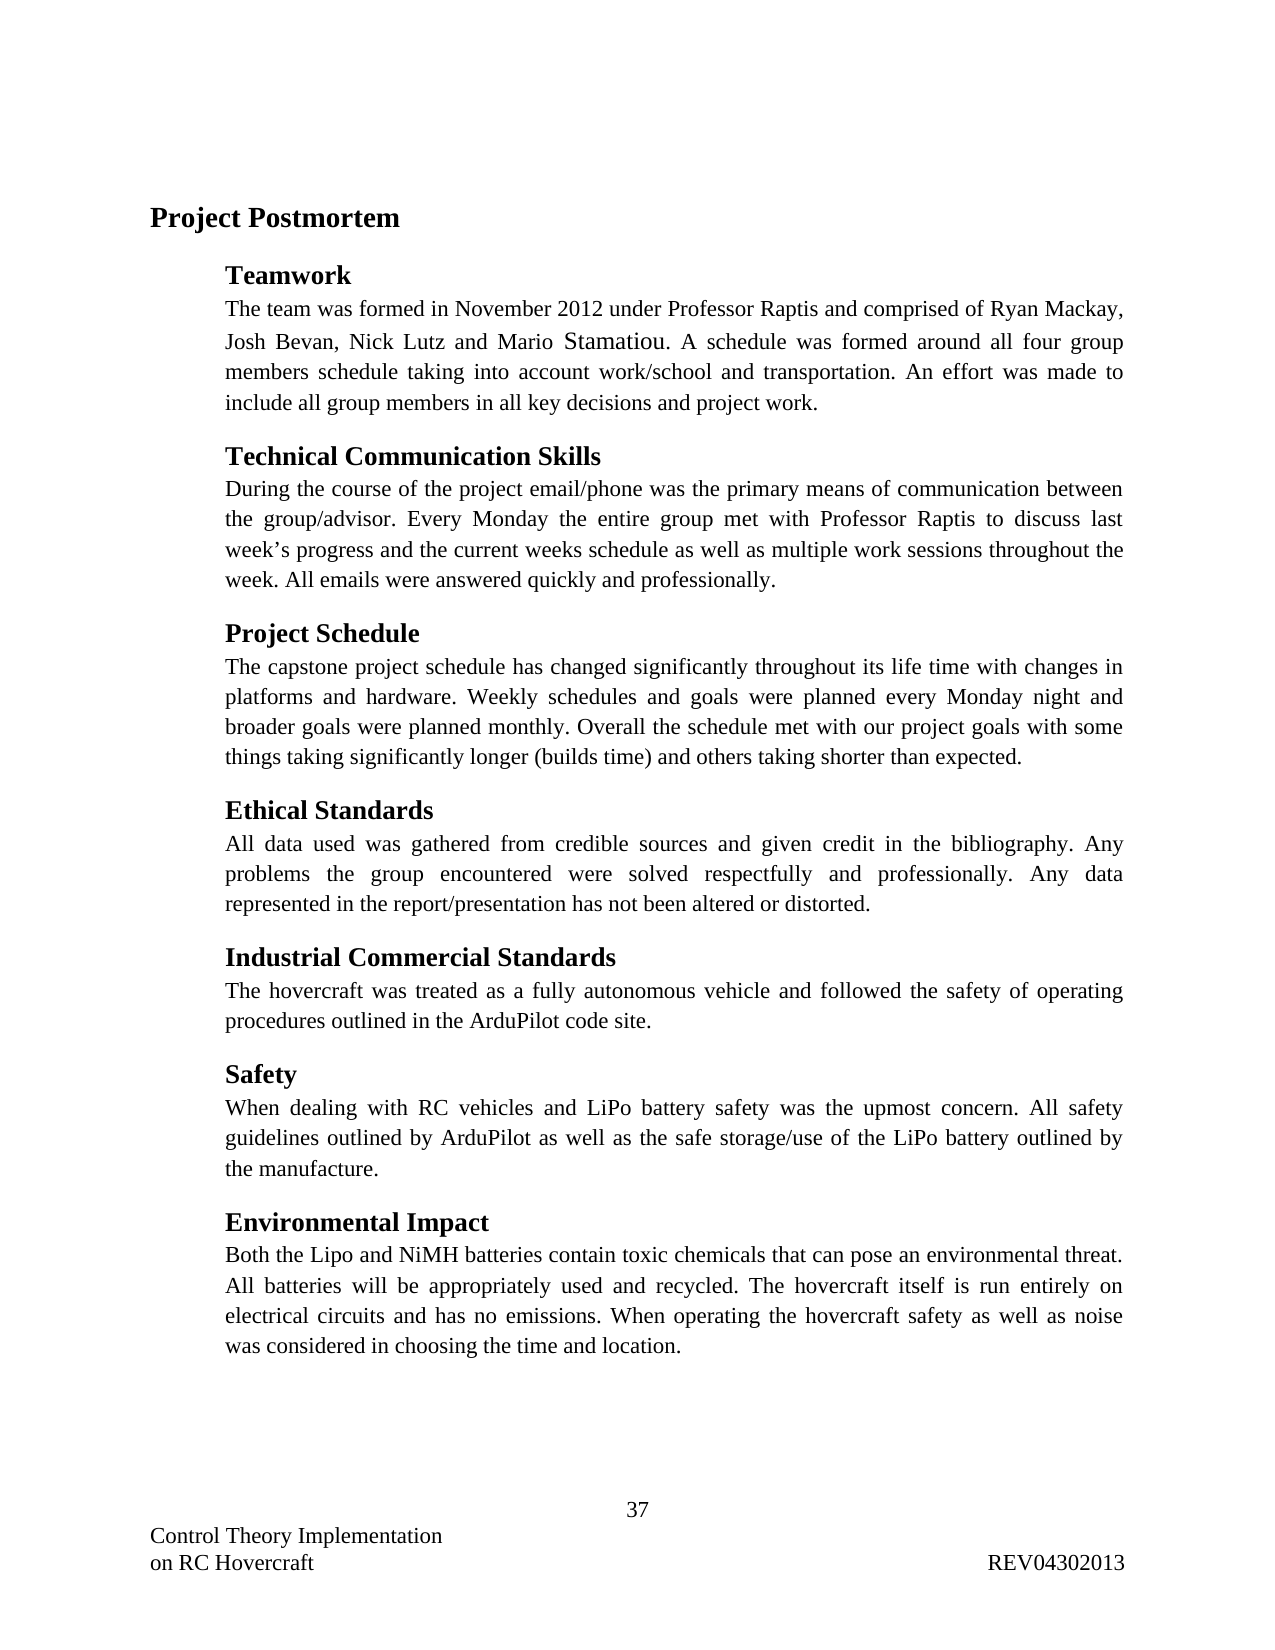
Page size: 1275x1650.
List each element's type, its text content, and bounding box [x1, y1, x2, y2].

text All data used was gathered from credible sources and given credit in the bibliography. Any problems the group encountered were solved respectfully and professionally. Any data represented in the report/presentation has not been altered or distorted. [225, 830, 1125, 917]
subtitle Technical Communication Skills [150, 439, 1125, 471]
subtitle Project Schedule [150, 617, 1125, 648]
subtitle Industrial Commercial Standards [150, 942, 1125, 973]
subtitle Safety [150, 1058, 1125, 1090]
text The capstone project schedule has changed significantly throughout its life time with changes in platforms and hardware. Weekly schedules and goals were planned every Monday night and broader goals were planned monthly. Overall the schedule met with our project goals with some things taking significantly longer (builds time) and others taking shorter than expected. [225, 653, 1125, 770]
subtitle Project Postmortem [150, 200, 1125, 233]
text The team was formed in November 2012 under Professor Raptis and comprised of Ryan Mackay, Josh Bevan, Nick Lutz and Mario Stamatiou. A schedule was formed around all four group members schedule taking into account work/school and transportation. An effort was made to include all group members in all key decisions and project work. [225, 295, 1125, 415]
text During the course of the project email/phone was the primary means of communication between the group/advisor. Every Monday the entire group met with Professor Raptis to discuss last week’s progress and the current weeks schedule as well as multiple work sessions throughout the week. All emails were answered quickly and professionally. [225, 475, 1125, 592]
text The hovercraft was treated as a fully autonomous vehicle and followed the safety of operating procedures outlined in the ArduPilot code site. [225, 977, 1125, 1034]
subtitle Teamwork [150, 259, 1125, 291]
text When dealing with RC vehicles and LiPo battery safety was the upmost concern. All safety guidelines outlined by ArduPilot as well as the safe storage/use of the LiPo battery outlined by the manufacture. [225, 1094, 1125, 1181]
subtitle Ethical Standards [150, 794, 1125, 826]
text Both the Lipo and NiMH batteries contain toxic chemicals that can pose an environmental threat. All batteries will be appropriately used and recycled. The hovercraft itself is run entirely on electrical circuits and has no emissions. When operating the hovercraft safety as well as noise was considered in choosing the time and location. [225, 1241, 1125, 1358]
subtitle Environmental Impact [150, 1206, 1125, 1237]
